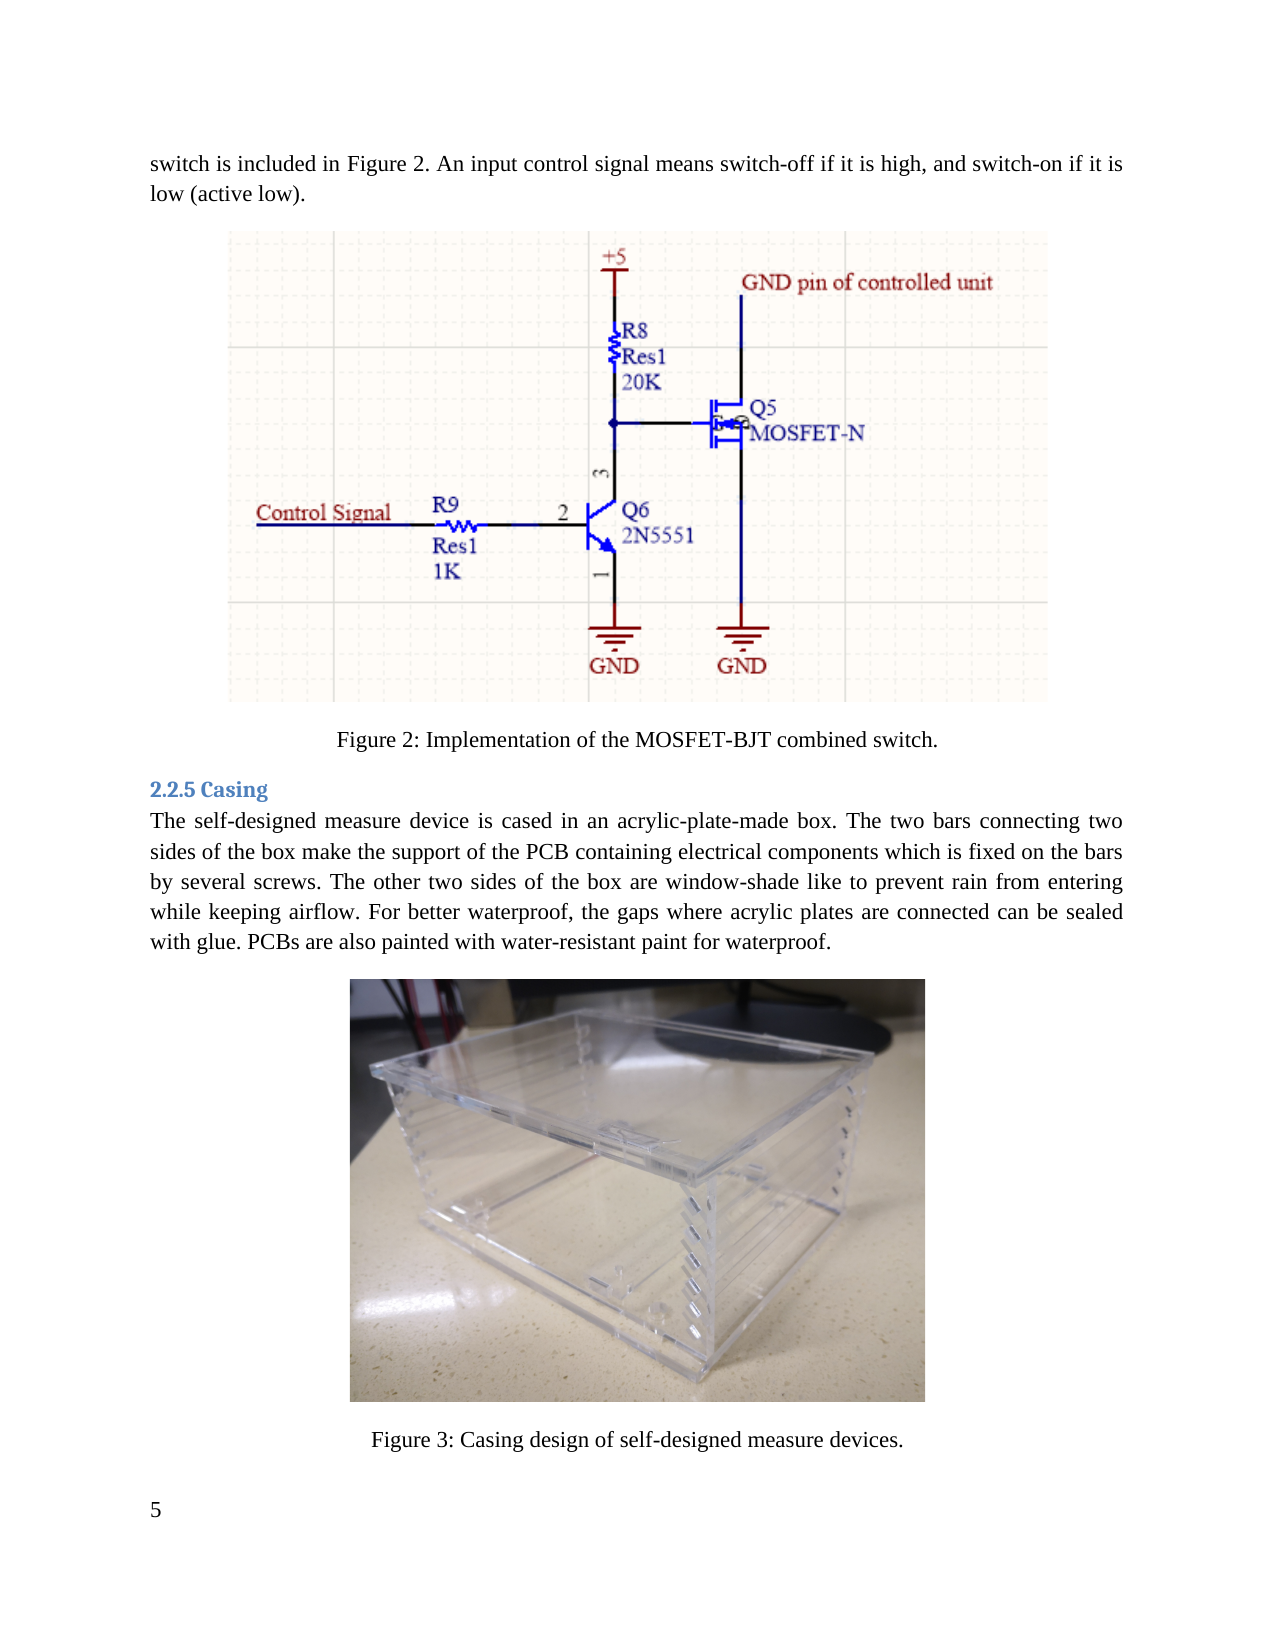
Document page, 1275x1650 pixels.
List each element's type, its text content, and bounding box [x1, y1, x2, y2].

text The self-designed measure device is cased in an acrylic-plate-made box. The two bars connecting two sides of the box make the support of the PCB containing electrical components which is fixed on the bars by several screws. The other two sides of the box are window-shade like to prevent rain from entering while keeping airflow. For better waterproof, the gaps where acrylic plates are connected can be sealed with glue. PCBs are also painted with water-resistant paint for waterproof. [150, 807, 1125, 955]
text Figure 2: Implementation of the MOSFET-BJT combined switch. [150, 726, 1125, 753]
subtitle 2.2.5 Casing [150, 777, 1125, 804]
picture [349, 979, 926, 1402]
picture [227, 231, 1048, 702]
text Figure 3: Casing design of self-designed measure devices. [150, 1426, 1125, 1452]
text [150, 150, 1125, 207]
